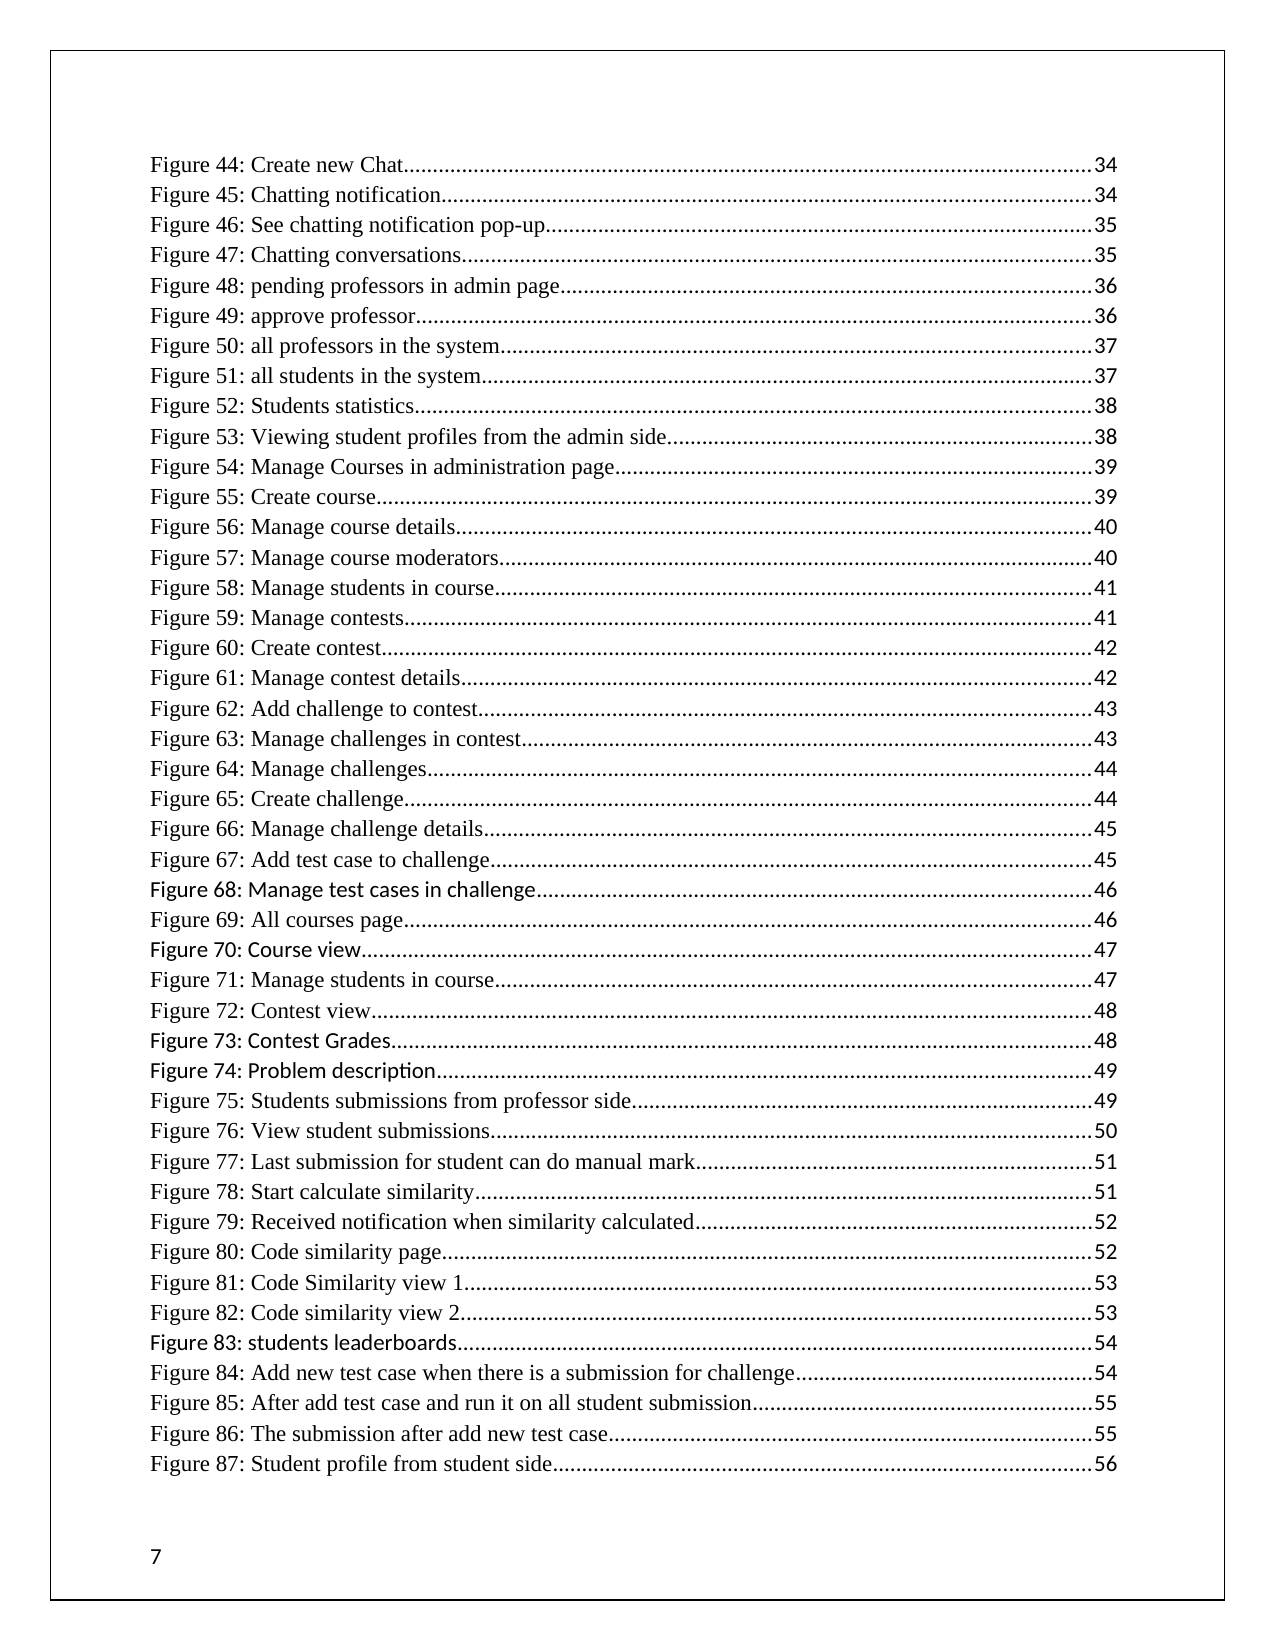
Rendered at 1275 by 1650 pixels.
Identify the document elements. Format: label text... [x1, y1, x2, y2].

text Figure 75: Students submissions from professor side 49 [150, 1086, 1118, 1114]
text Figure 66: Manage challenge details 45 [150, 814, 1118, 843]
text Figure 70: Course view 47 [150, 935, 1118, 963]
text Figure 78: Start calculate similarity 51 [150, 1177, 1118, 1205]
text Figure 58: Manage students in course 41 [150, 573, 1118, 601]
text Figure 64: Manage challenges 44 [150, 754, 1118, 782]
text Figure 49: approve professor 36 [150, 301, 1118, 329]
text Figure 85: After add test case and run it on all student submission 55 [150, 1388, 1118, 1417]
text Figure 81: Code Similarity view 1 53 [150, 1268, 1118, 1296]
text Figure 55: Create course 39 [150, 482, 1118, 510]
text Figure 87: Student profile from student side 56 [150, 1449, 1118, 1477]
text Figure 51: all students in the system 37 [150, 361, 1118, 389]
text Figure 59: Manage contests 41 [150, 603, 1118, 631]
text Figure 69: All courses page 46 [150, 905, 1118, 933]
text Figure 47: Chatting conversations 35 [150, 241, 1118, 269]
text Figure 45: Chatting notification 34 [150, 180, 1118, 208]
text Figure 60: Create contest 42 [150, 633, 1118, 661]
text Figure 67: Add test case to challenge 45 [150, 845, 1118, 873]
text Figure 71: Manage students in course 47 [150, 966, 1118, 994]
text Figure 53: Viewing student profiles from the admin side. 38 [150, 422, 1118, 450]
text Figure 86: The submission after add new test case 55 [150, 1419, 1118, 1447]
text Figure 54: Manage Courses in administration page 39 [150, 452, 1118, 480]
text Figure 82: Code similarity view 2 53 [150, 1298, 1118, 1326]
text Figure 56: Manage course details 40 [150, 512, 1118, 541]
text Figure 44: Create new Chat 34 [150, 150, 1118, 178]
text Figure 62: Add challenge to contest 43 [150, 694, 1118, 722]
text Figure 46: See chatting notification pop-up 35 [150, 210, 1118, 238]
text Figure 65: Create challenge 44 [150, 784, 1118, 812]
text Figure 77: Last submission for student can do manual mark 51 [150, 1147, 1118, 1175]
text Figure 68: Manage test cases in challenge 46 [150, 875, 1118, 903]
text Figure 48: pending professors in admin page 36 [150, 271, 1118, 299]
text Figure 83: students leaderboards 54 [150, 1328, 1118, 1356]
text Figure 52: Students statistics 38 [150, 392, 1118, 420]
text Figure 74: Problem description 49 [150, 1056, 1118, 1084]
text Figure 50: all professors in the system 37 [150, 331, 1118, 359]
text Figure 76: View student submissions 50 [150, 1117, 1118, 1145]
text Figure 63: Manage challenges in contest 43 [150, 724, 1118, 752]
text Figure 61: Manage contest details 42 [150, 663, 1118, 692]
text Figure 79: Received notification when similarity calculated 52 [150, 1207, 1118, 1235]
text Figure 73: Contest Grades 48 [150, 1026, 1118, 1054]
text Figure 72: Contest view 48 [150, 996, 1118, 1024]
text Figure 80: Code similarity page 52 [150, 1237, 1118, 1266]
text Figure 57: Manage course moderators 40 [150, 543, 1118, 571]
text Figure 84: Add new test case when there is a submission for challenge 54 [150, 1358, 1118, 1386]
